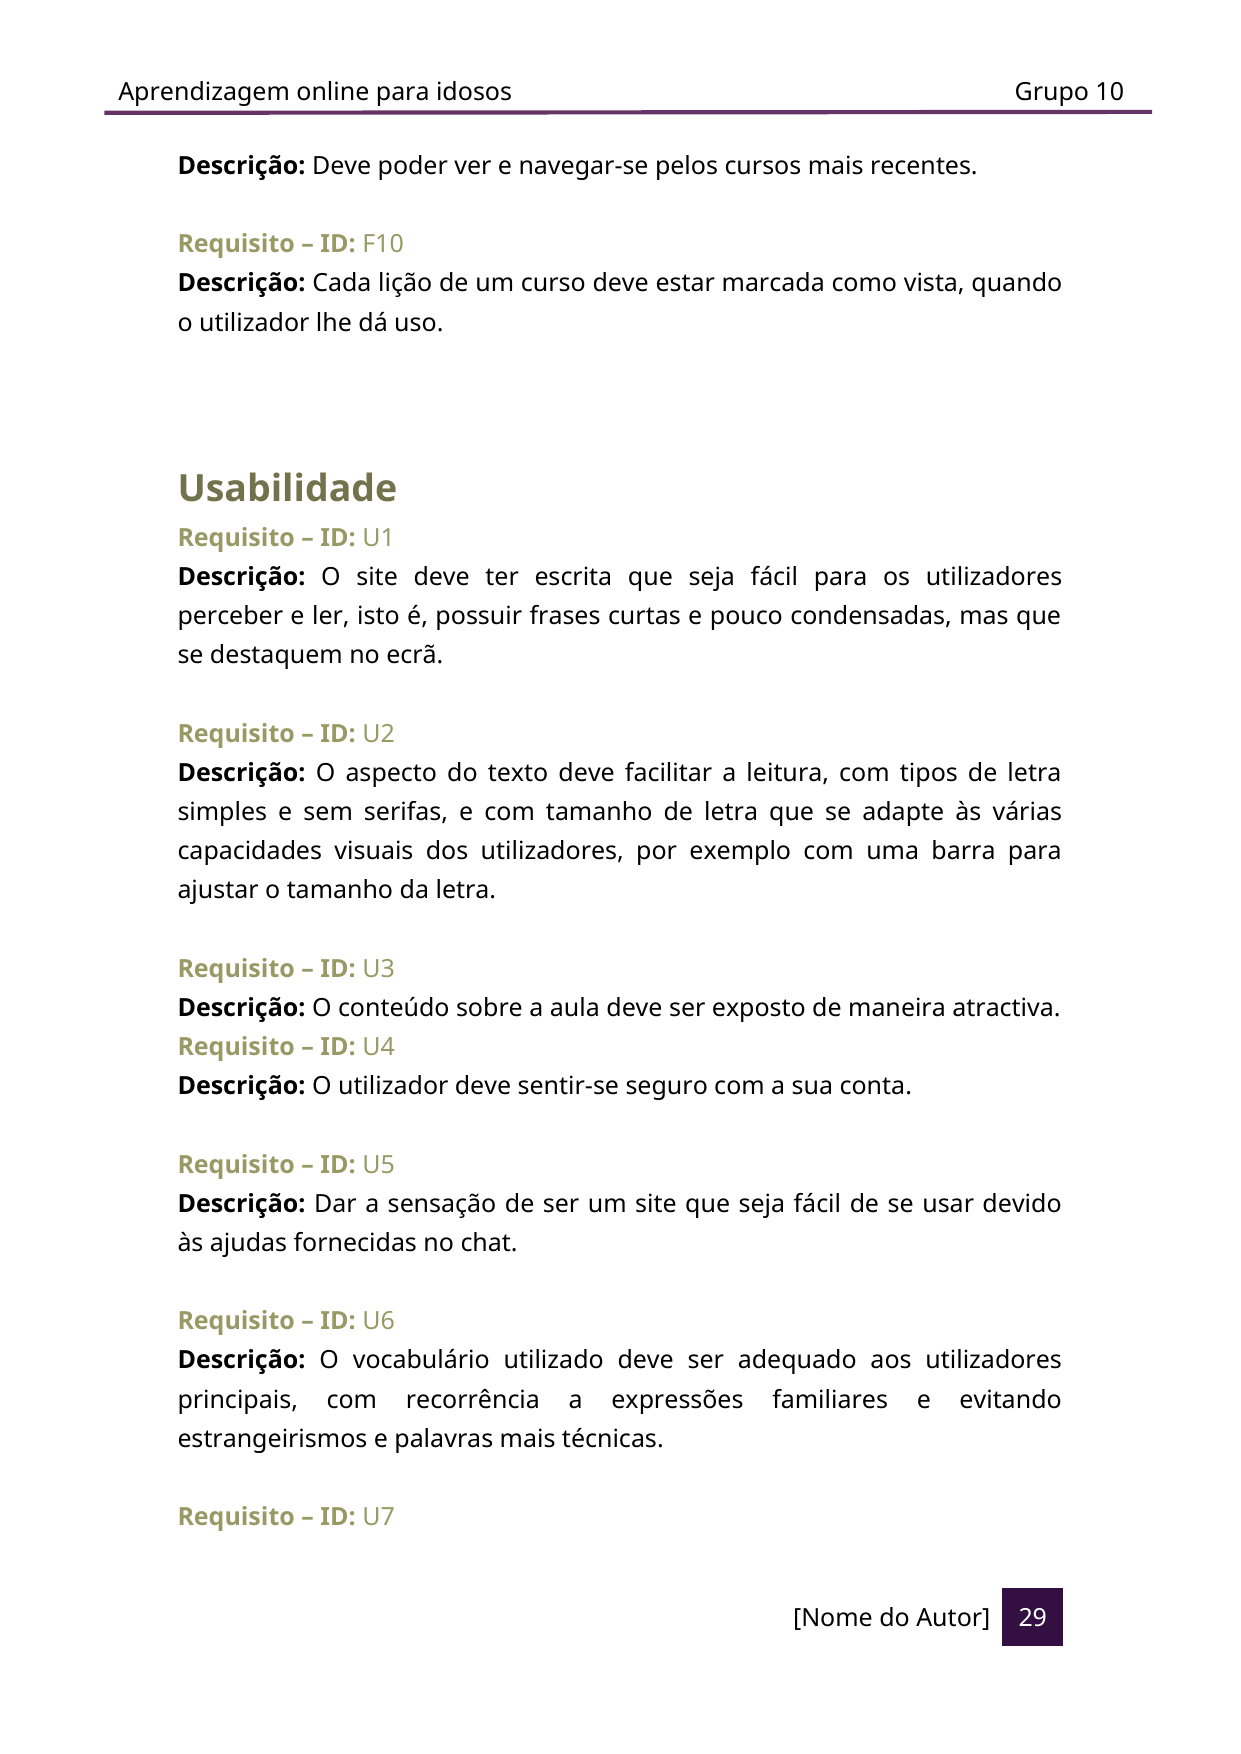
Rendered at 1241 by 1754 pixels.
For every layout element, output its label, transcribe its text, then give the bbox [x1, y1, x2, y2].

text Requisito – ID: U3 [177, 950, 1063, 984]
text Usabilidade [177, 461, 1063, 512]
text Descrição: Dar a sensação de ser um site que seja fácil de se usar devido às ajudas fornecidas no chat. [177, 1185, 1063, 1259]
text Requisito – ID: U1 [177, 519, 1063, 554]
text Descrição: O site deve ter escrita que seja fácil para os utilizadores perceber e ler, isto é, possuir frases curtas e pouco condensadas, mas que se destaquem no ecrã. [177, 559, 1063, 671]
text Descrição: Deve poder ver e navegar-se pelos cursos mais recentes. [177, 148, 1063, 182]
text Requisito – ID: U4 [177, 1029, 1063, 1063]
text Descrição: O vocabulário utilizado deve ser adequado aos utilizadores principais, com recorrência a expressões familiares e evitando estrangeirismos e palavras mais técnicas. [177, 1342, 1063, 1454]
text Requisito – ID: U5 [177, 1146, 1063, 1180]
text Requisito – ID: U7 [177, 1499, 1063, 1533]
text Descrição: O aspecto do texto deve facilitar a leitura, com tipos de letra simples e sem serifas, e com tamanho de letra que se adapte às várias capacidades visuais dos utilizadores, por exemplo com uma barra para ajustar o tamanho da letra. [177, 754, 1063, 906]
text Requisito – ID: U2 [177, 715, 1063, 749]
text Descrição: O conteúdo sobre a aula deve ser exposto de maneira atractiva. [177, 989, 1063, 1024]
text Descrição: Cada lição de um curso deve estar marcada como vista, quando o utilizador lhe dá uso. [177, 265, 1063, 338]
text Requisito – ID: F10 [177, 226, 1063, 260]
text Requisito – ID: U6 [177, 1303, 1063, 1337]
text Descrição: O utilizador deve sentir-se seguro com a sua conta. [177, 1068, 1063, 1102]
